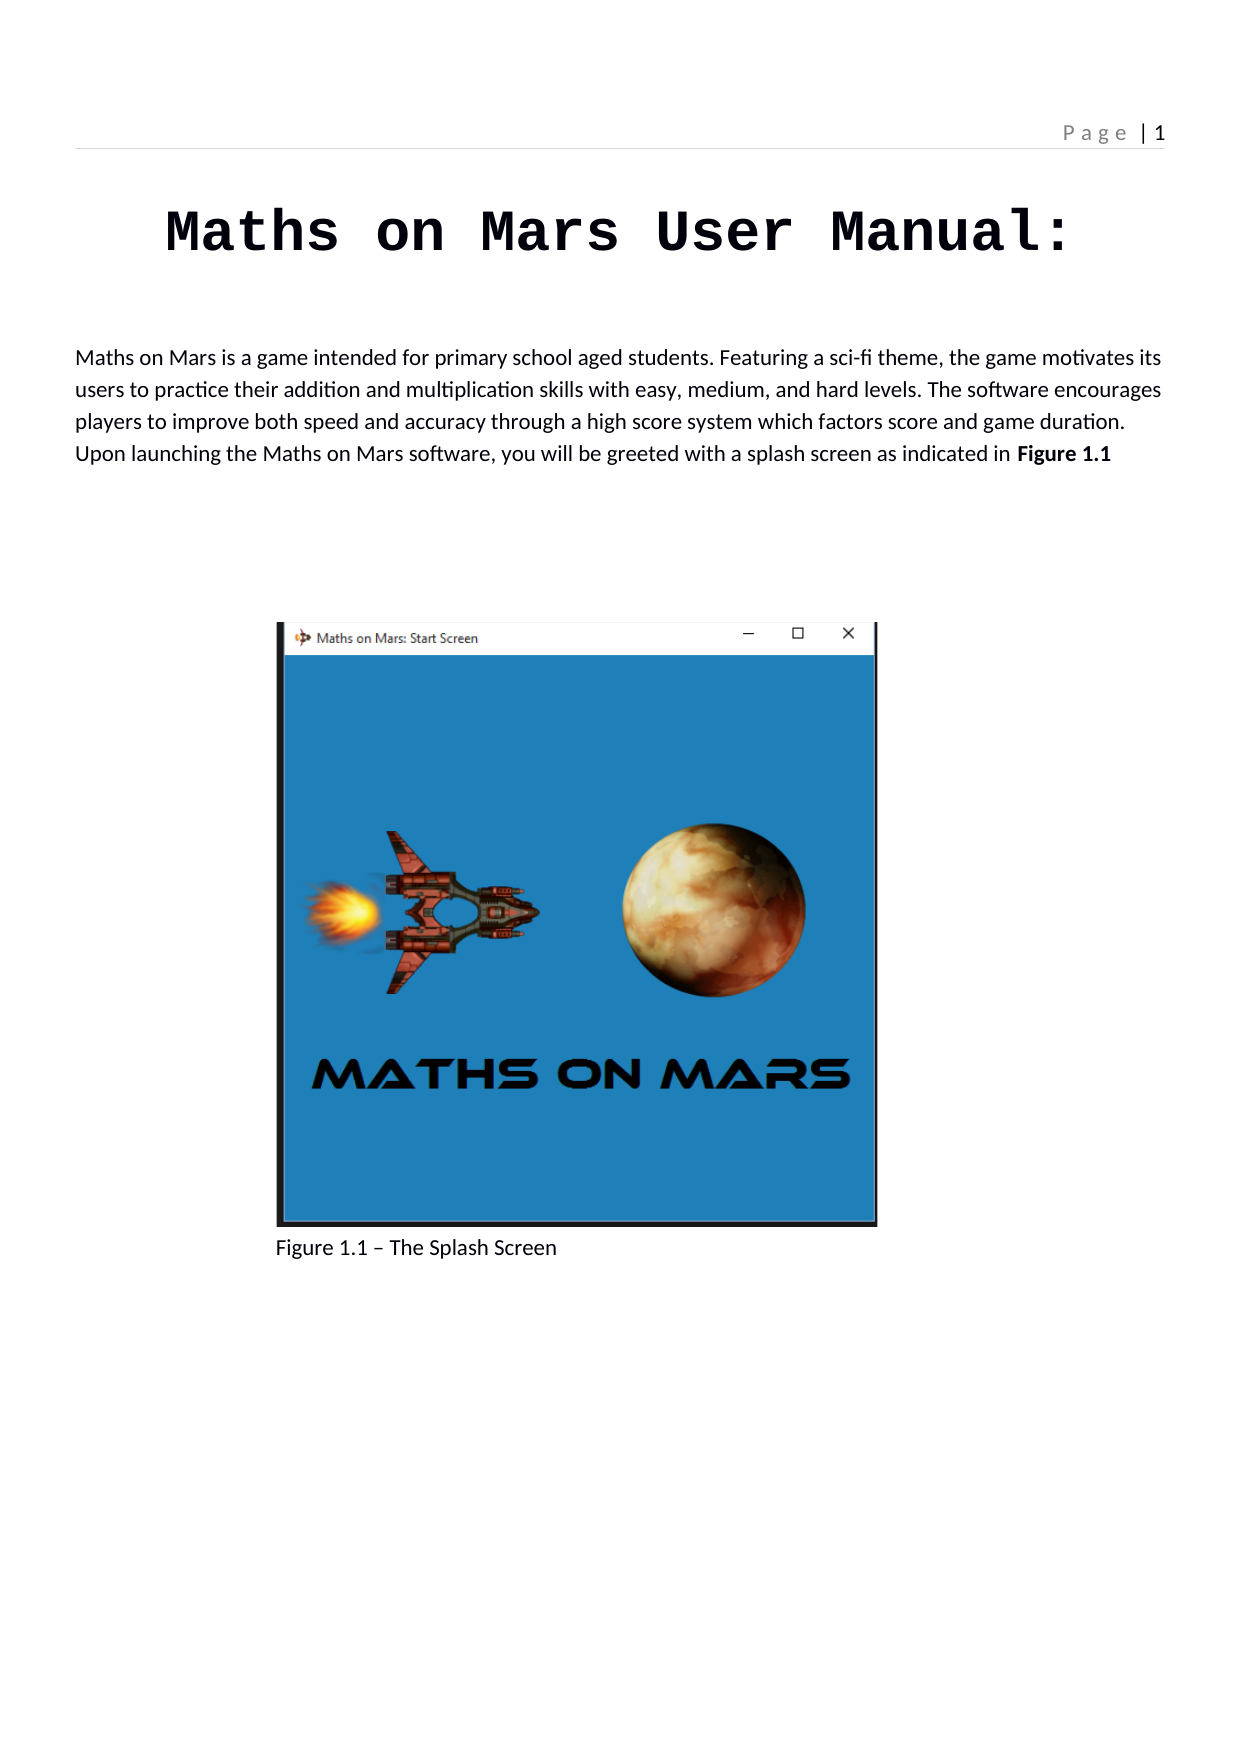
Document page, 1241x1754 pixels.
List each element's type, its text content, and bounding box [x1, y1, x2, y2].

text Maths on Mars is a game intended for primary school aged students. Featuring a sci-fi theme, the game motivates its users to practice their addition and multiplication skills with easy, medium, and hard levels. The software encourages players to improve both speed and accuracy through a high score system which factors score and game duration. Upon launching the Maths on Mars software, you will be greeted with a splash screen as indicated in Figure 1.1 [75, 343, 1165, 467]
picture [276, 622, 878, 1227]
title Maths on Mars User Manual: [75, 202, 1165, 268]
